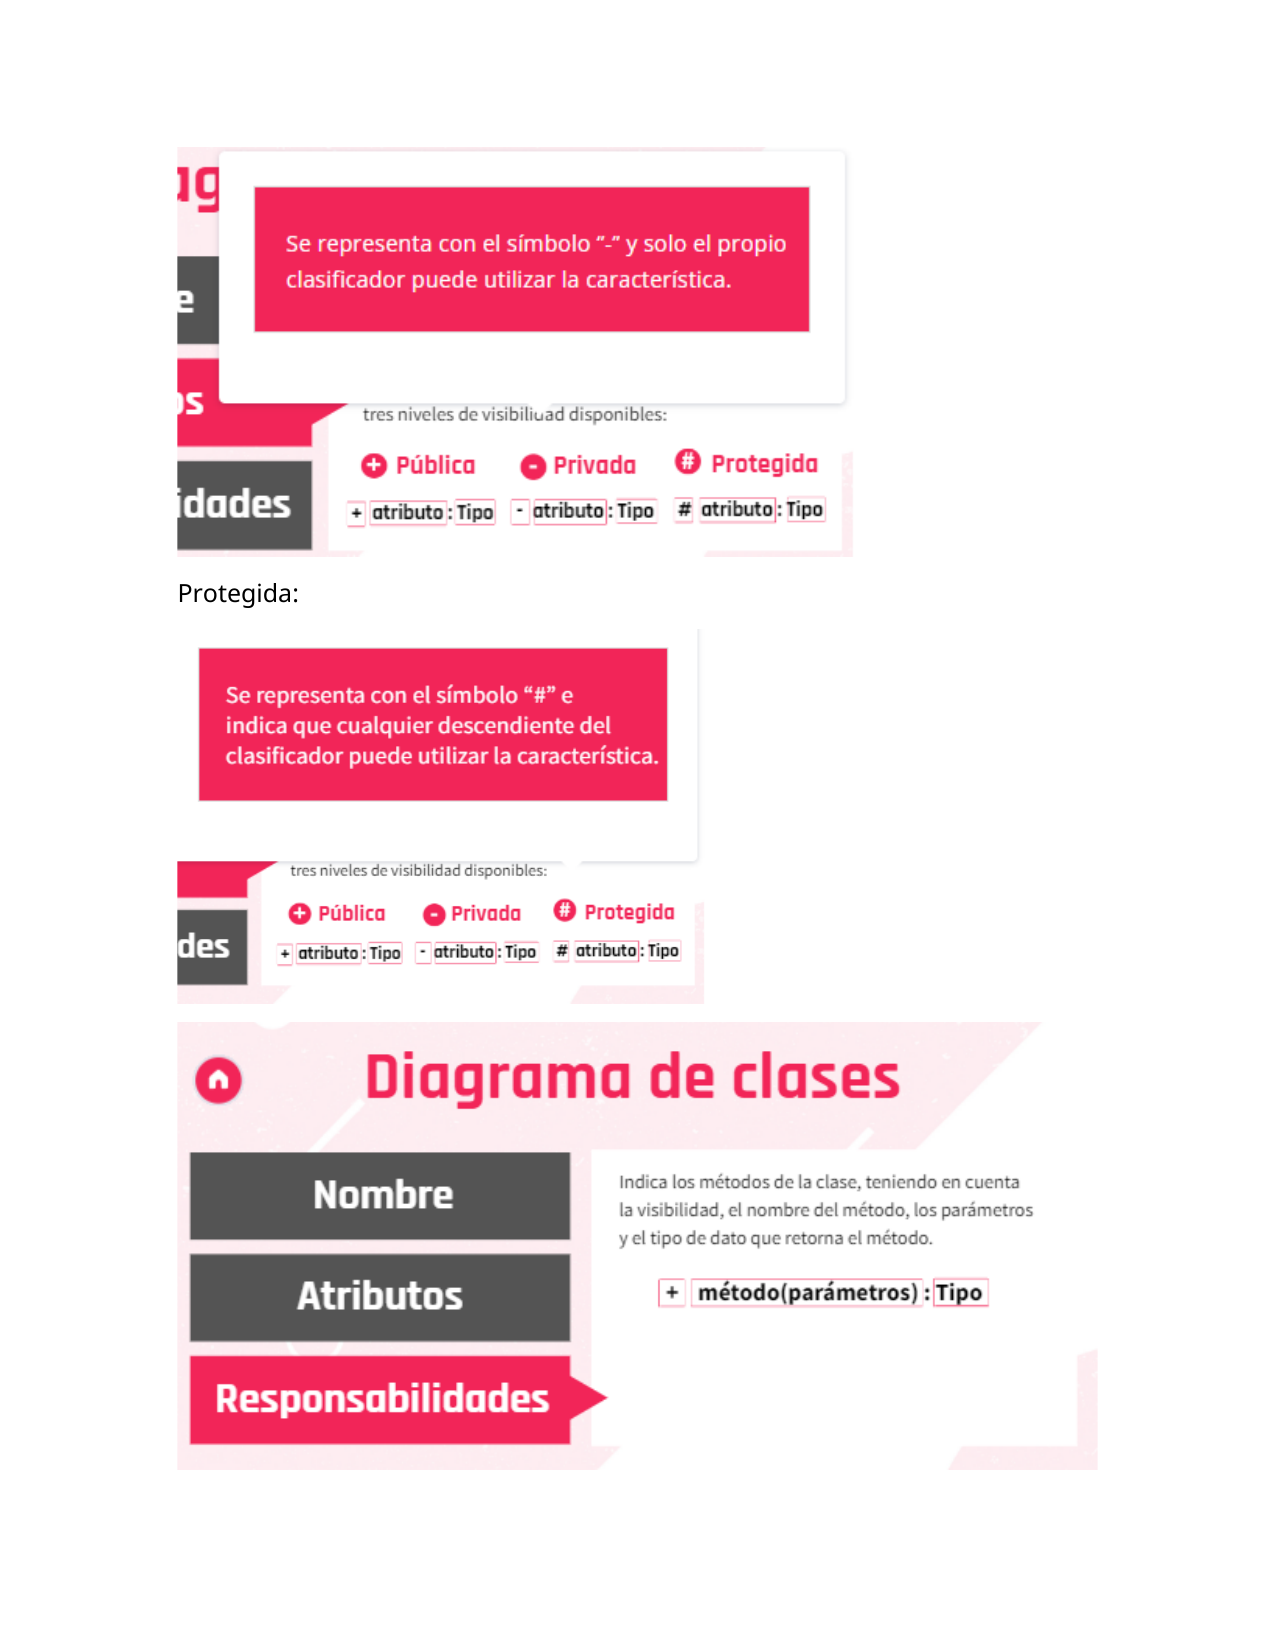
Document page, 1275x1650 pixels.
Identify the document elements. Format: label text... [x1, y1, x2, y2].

picture [177, 1022, 1098, 1470]
picture [177, 147, 885, 557]
picture [177, 629, 724, 1004]
text Protegida: [177, 576, 1098, 610]
